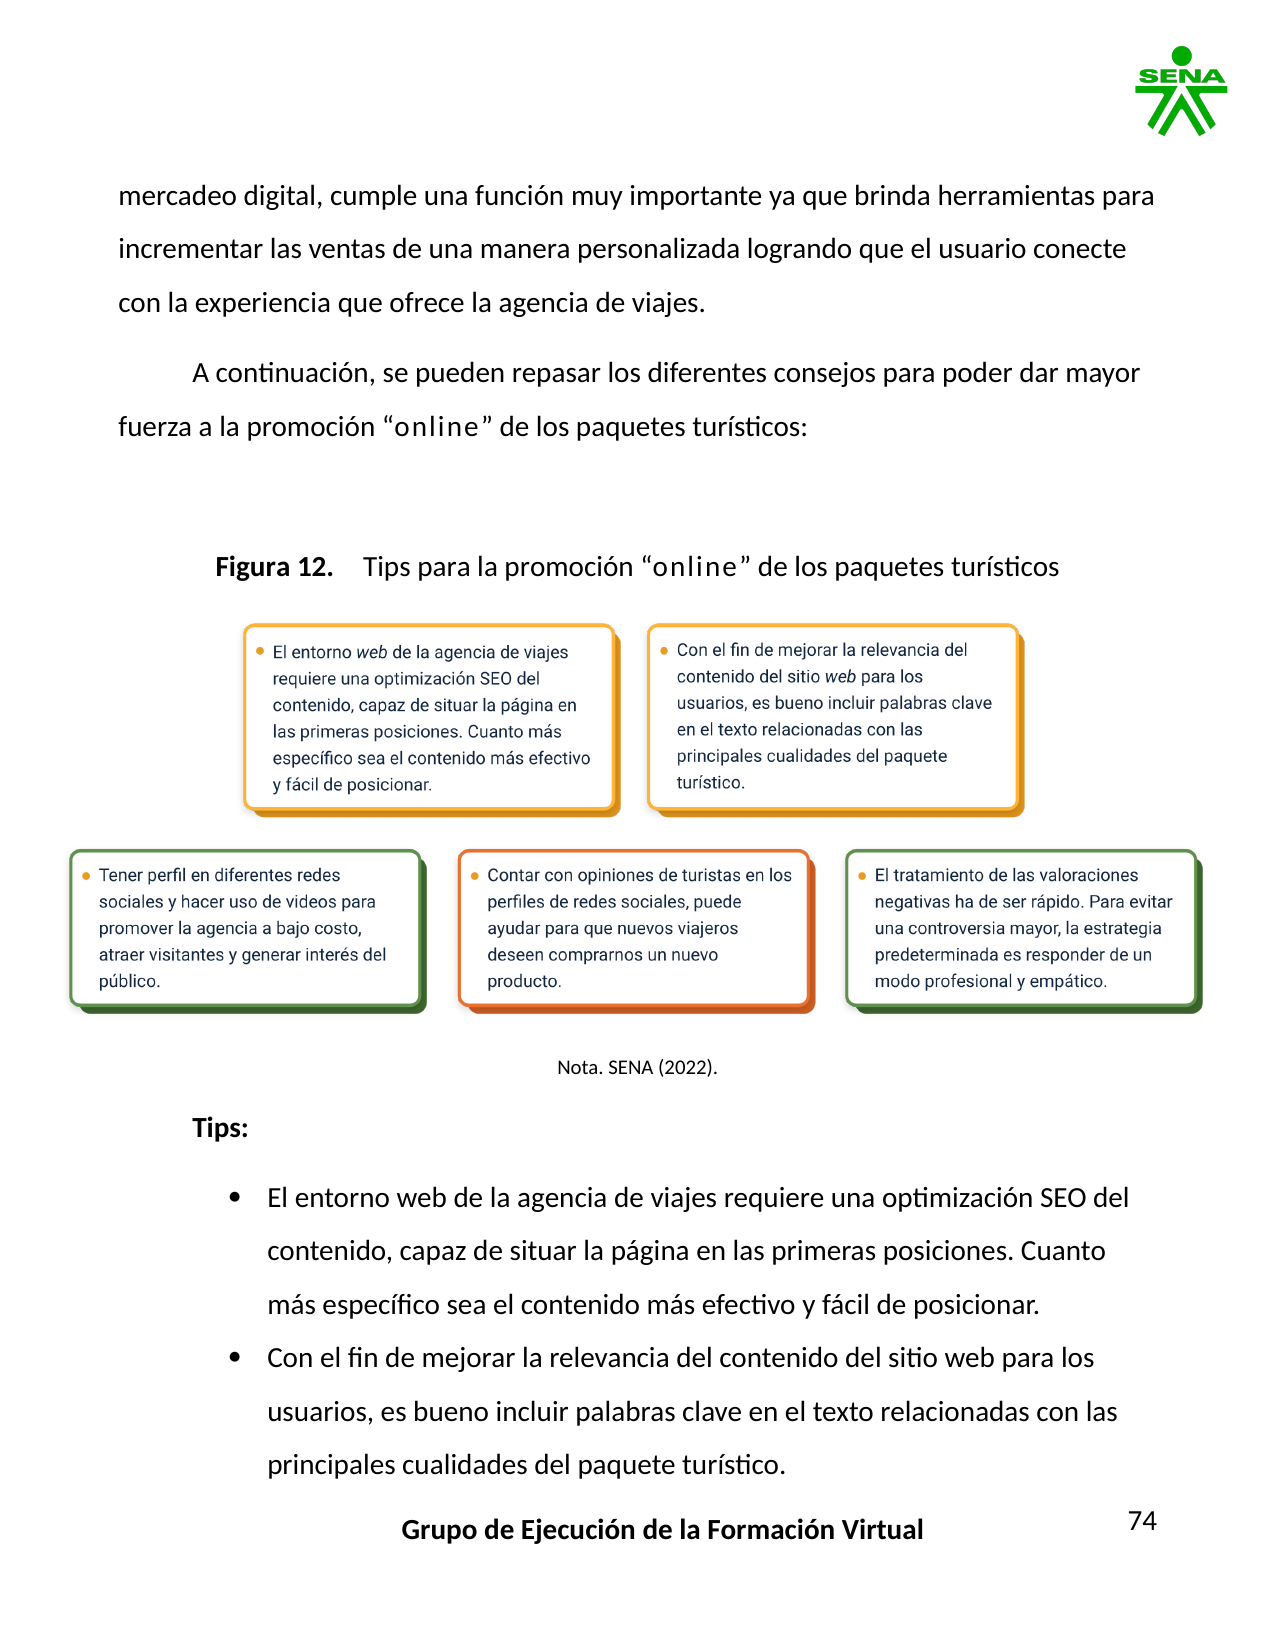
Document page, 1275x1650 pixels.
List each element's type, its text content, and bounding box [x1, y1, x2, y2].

list El entorno web de la agencia de viajes requiere una optimización SEO del contenido, capaz de situar la página en las primeras posiciones. Cuanto más específico sea el contenido más efectivo y fácil de posicionar. [229, 1179, 1157, 1321]
text Tips: [118, 1109, 1157, 1144]
list Con el fin de mejorar la relevancia del contenido del sitio web para los usuarios, es bueno incluir palabras clave en el texto relacionadas con las principales cualidades del paquete turístico. [229, 1339, 1157, 1482]
picture [1135, 46, 1228, 136]
text Nota. SENA (2022). [118, 1054, 1157, 1079]
text A continuación, se pueden repasar los diferentes consejos para poder dar mayor fuerza a la promoción “online” de los paquetes turísticos: [118, 354, 1157, 443]
text Tips para la promoción “online” de los paquetes turísticos [118, 548, 1157, 583]
picture [59, 617, 1207, 1020]
